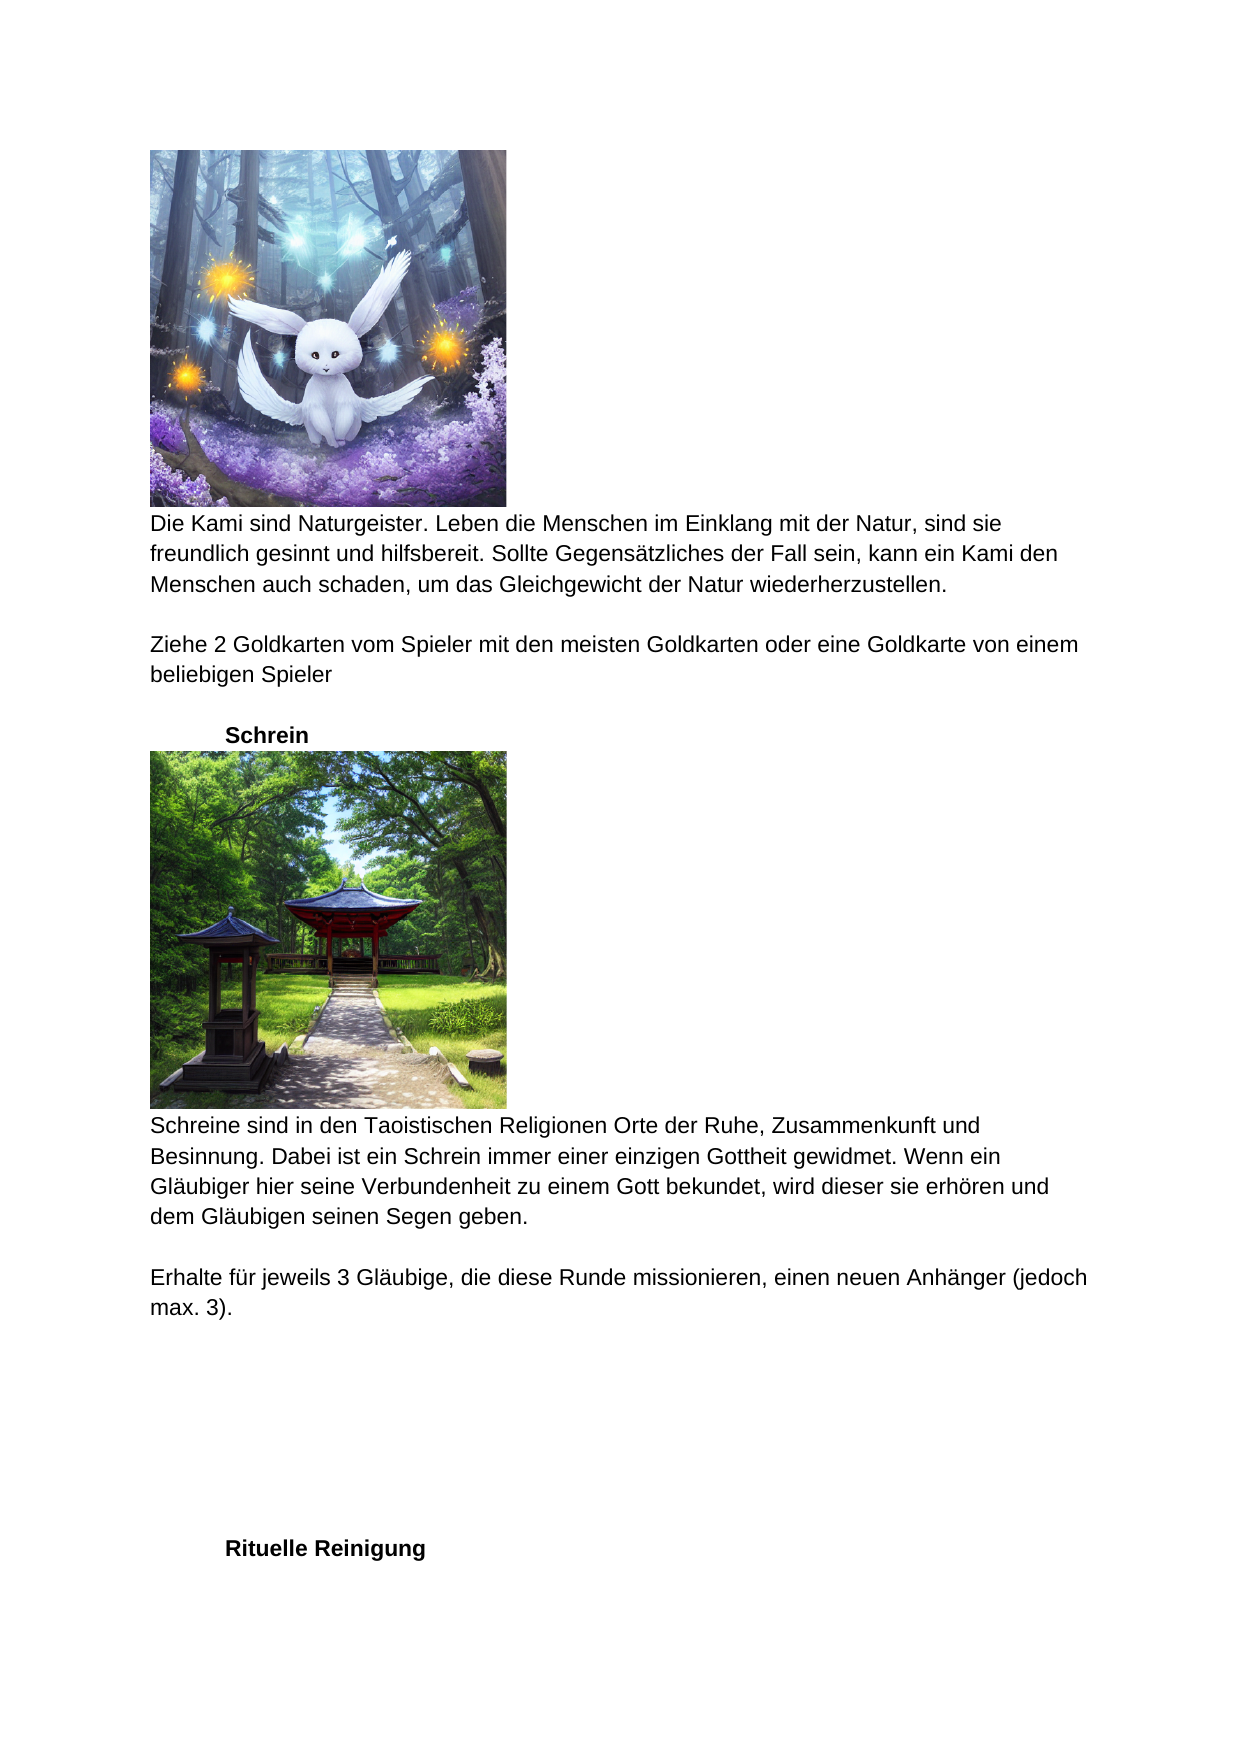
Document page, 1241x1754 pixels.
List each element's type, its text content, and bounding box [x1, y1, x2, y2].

text Rituelle Reinigung [150, 1535, 1090, 1562]
picture [150, 150, 507, 507]
text Schrein [150, 722, 1090, 748]
text Die Kami sind Naturgeister. Leben die Menschen im Einklang mit der Natur, sind sie freundlich gesinnt und hilfsbereit. Sollte Gegensätzliches der Fall sein, kann ein Kami den Menschen auch schaden, um das Gleichgewicht der Natur wiederherzustellen. [150, 510, 1090, 597]
text Ziehe 2 Goldkarten vom Spieler mit den meisten Goldkarten oder eine Goldkarte von einem beliebigen Spieler [150, 631, 1090, 688]
text Schreine sind in den Taoistischen Religionen Orte der Ruhe, Zusammenkunft und Besinnung. Dabei ist ein Schrein immer einer einzigen Gottheit gewidmet. Wenn ein Gläubiger hier seine Verbundenheit zu einem Gott bekundet, wird dieser sie erhören und dem Gläubigen seinen Segen geben. [150, 1112, 1090, 1229]
text Erhalte für jeweils 3 Gläubige, die diese Runde missionieren, einen neuen Anhänger (jedoch max. 3). [150, 1263, 1090, 1320]
picture [150, 751, 507, 1109]
